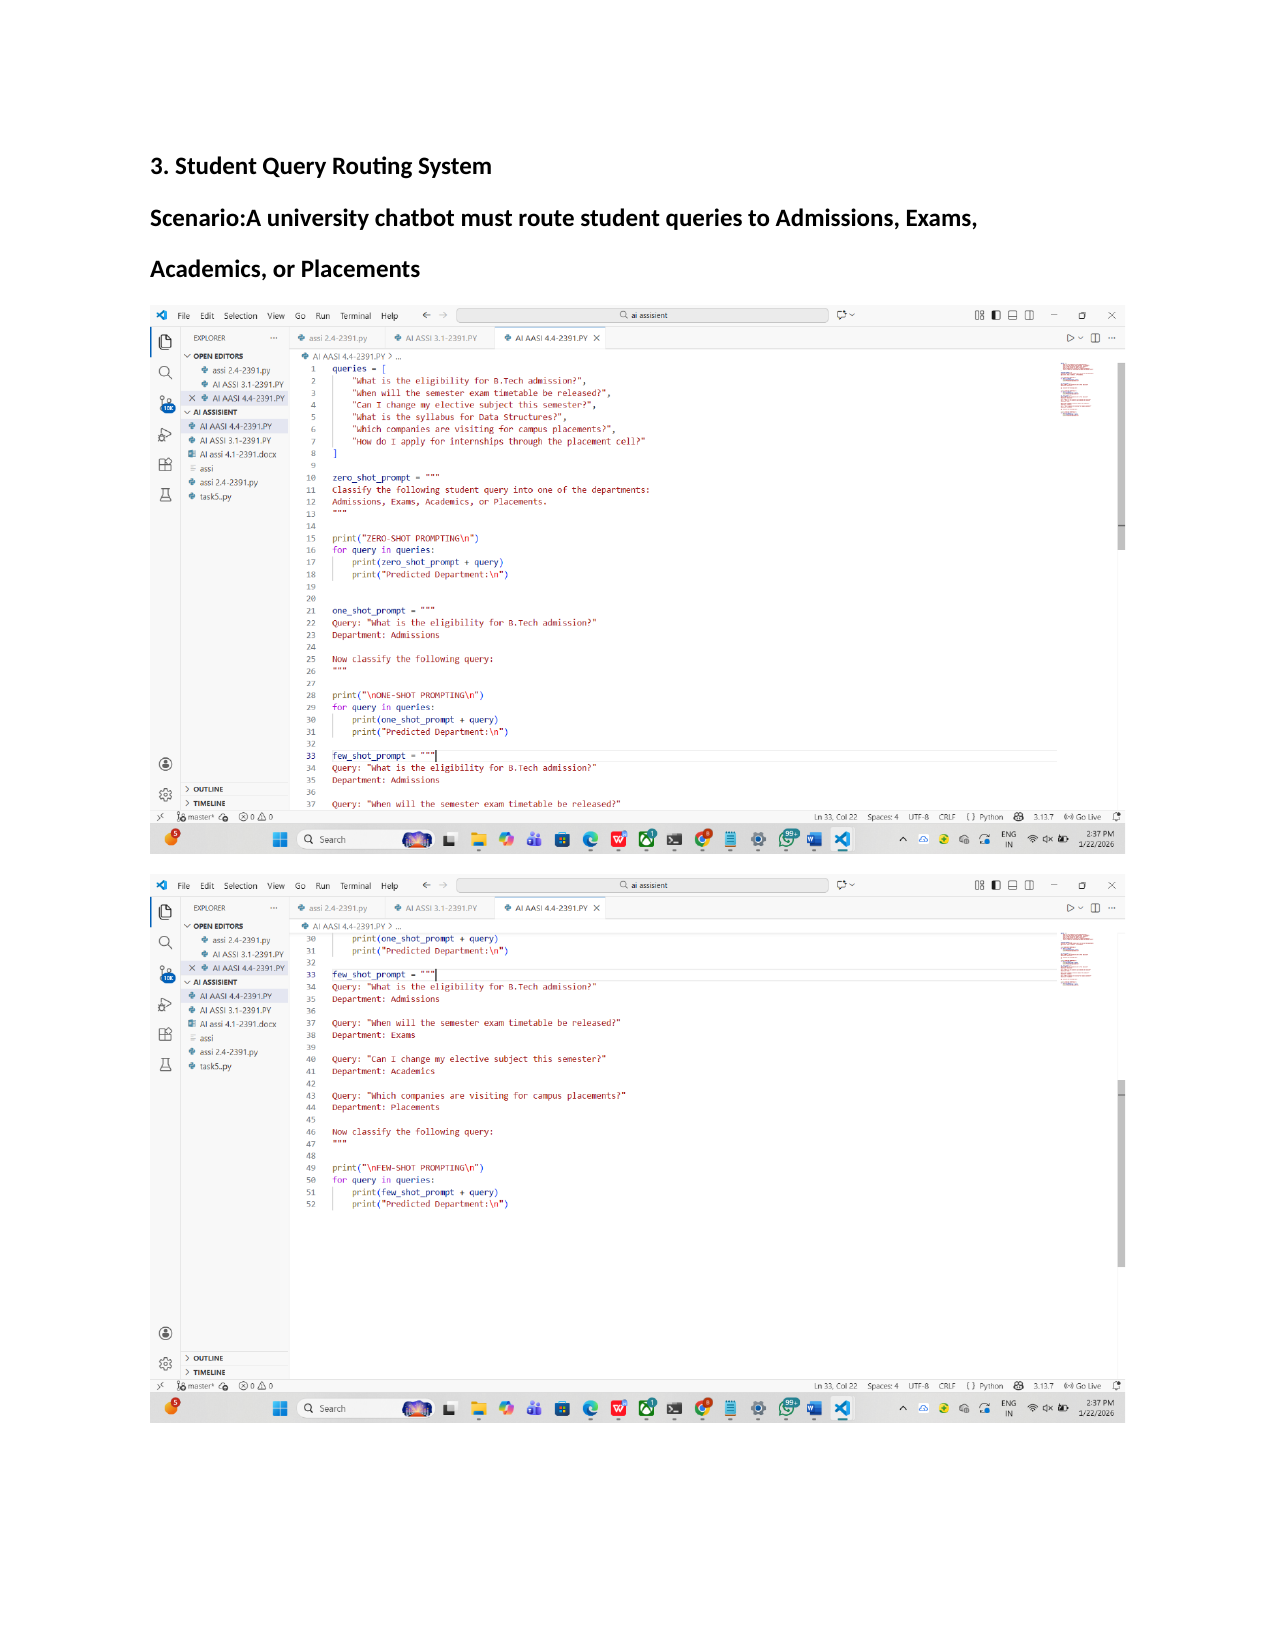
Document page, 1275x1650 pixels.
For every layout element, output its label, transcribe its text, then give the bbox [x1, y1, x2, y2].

text 3. Student Query Routing System [150, 150, 1125, 181]
picture [150, 305, 1125, 854]
text Academics, or Placements [150, 253, 1125, 284]
text Scenario:A university chatbot must route student queries to Admissions, Exams, [150, 202, 1125, 232]
picture [150, 874, 1125, 1423]
